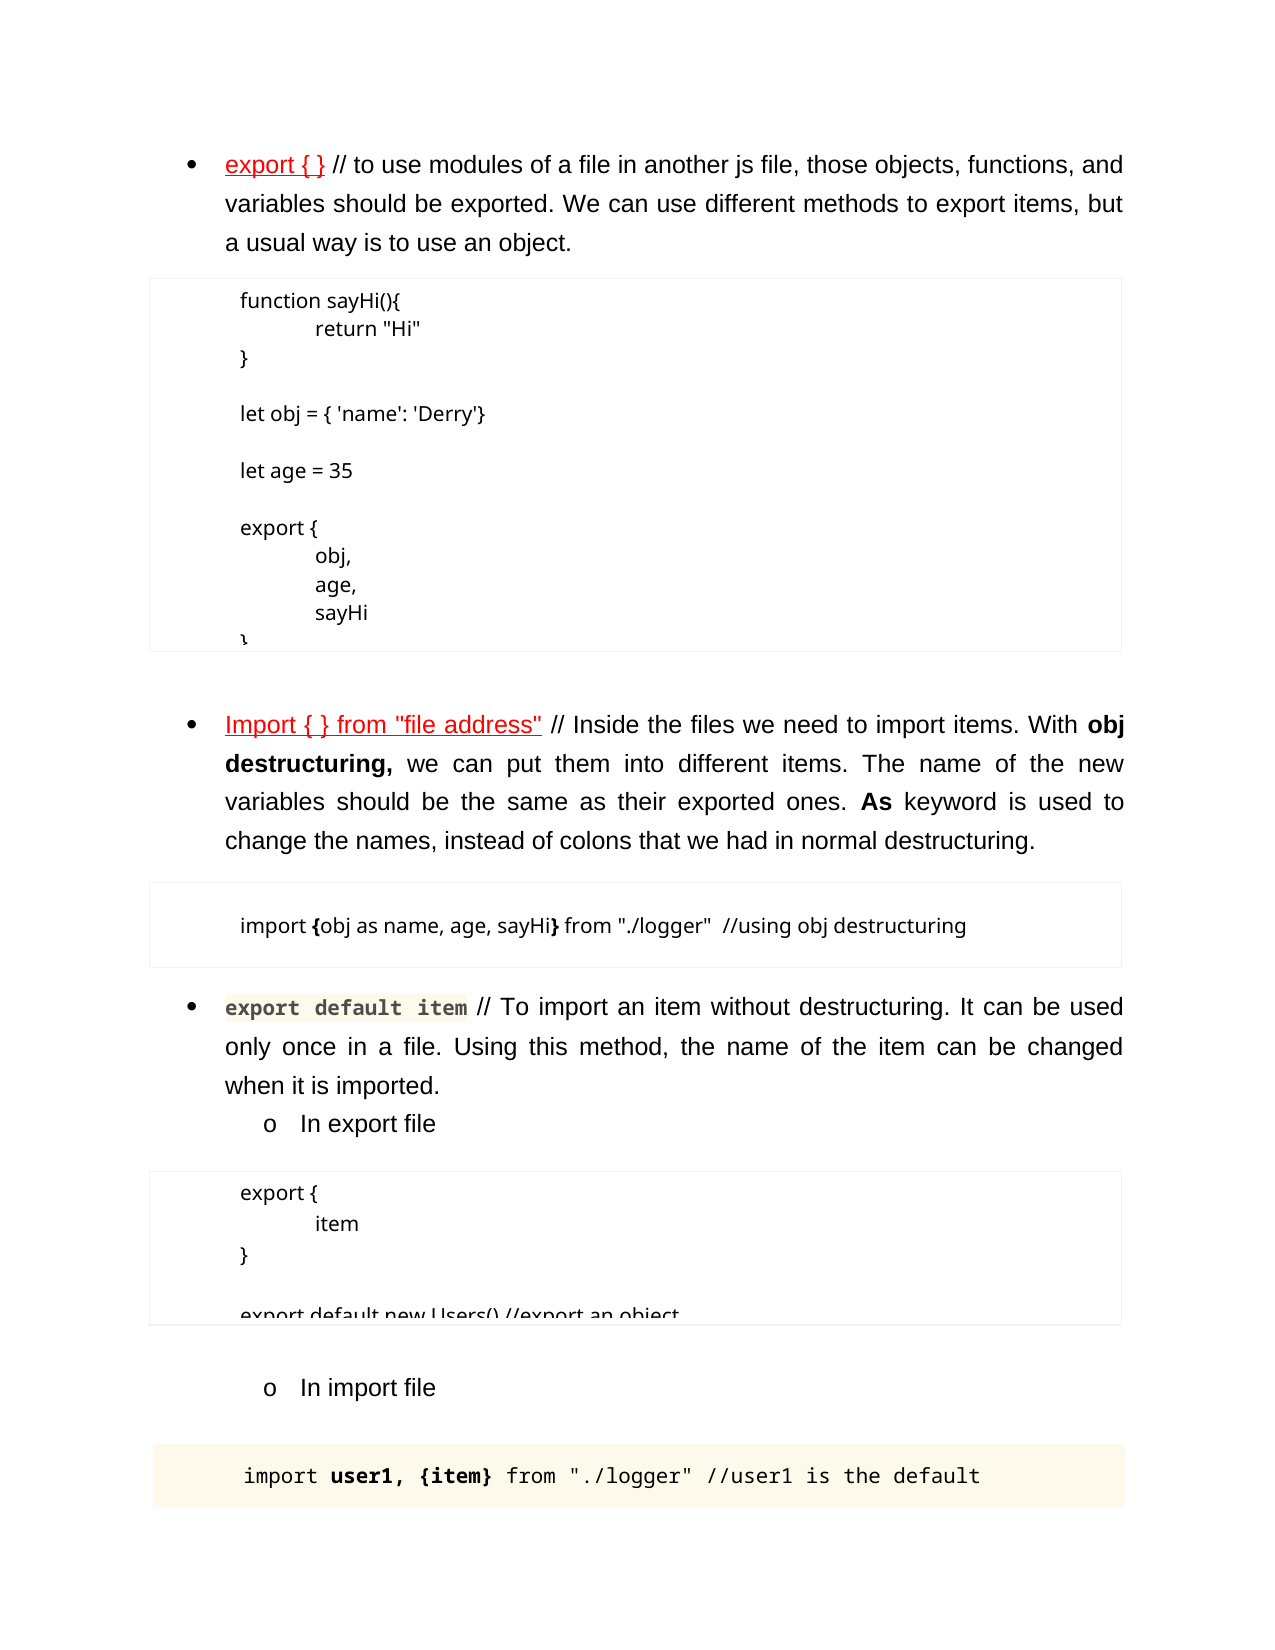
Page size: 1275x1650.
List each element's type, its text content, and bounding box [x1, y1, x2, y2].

list Import { } from "file address" // Inside the files we need to import items. With obj destructuring, we can put them into different items. The name of the new variables should be the same as their exported ones. As keyword is used to change the names, instead of colons that we had in normal destructuring. [187, 710, 1125, 855]
list In import file [262, 1373, 1125, 1404]
list export default item // To import an item without destructuring. It can be used only once in a file. Using this method, the name of the item can be changed when it is imported. [187, 992, 1125, 1099]
list In export file [262, 1109, 1125, 1140]
list export { } // to use modules of a file in another js file, those objects, functions, and variables should be exported. We can use different methods to export items, but a usual way is to use an object. [187, 150, 1125, 256]
